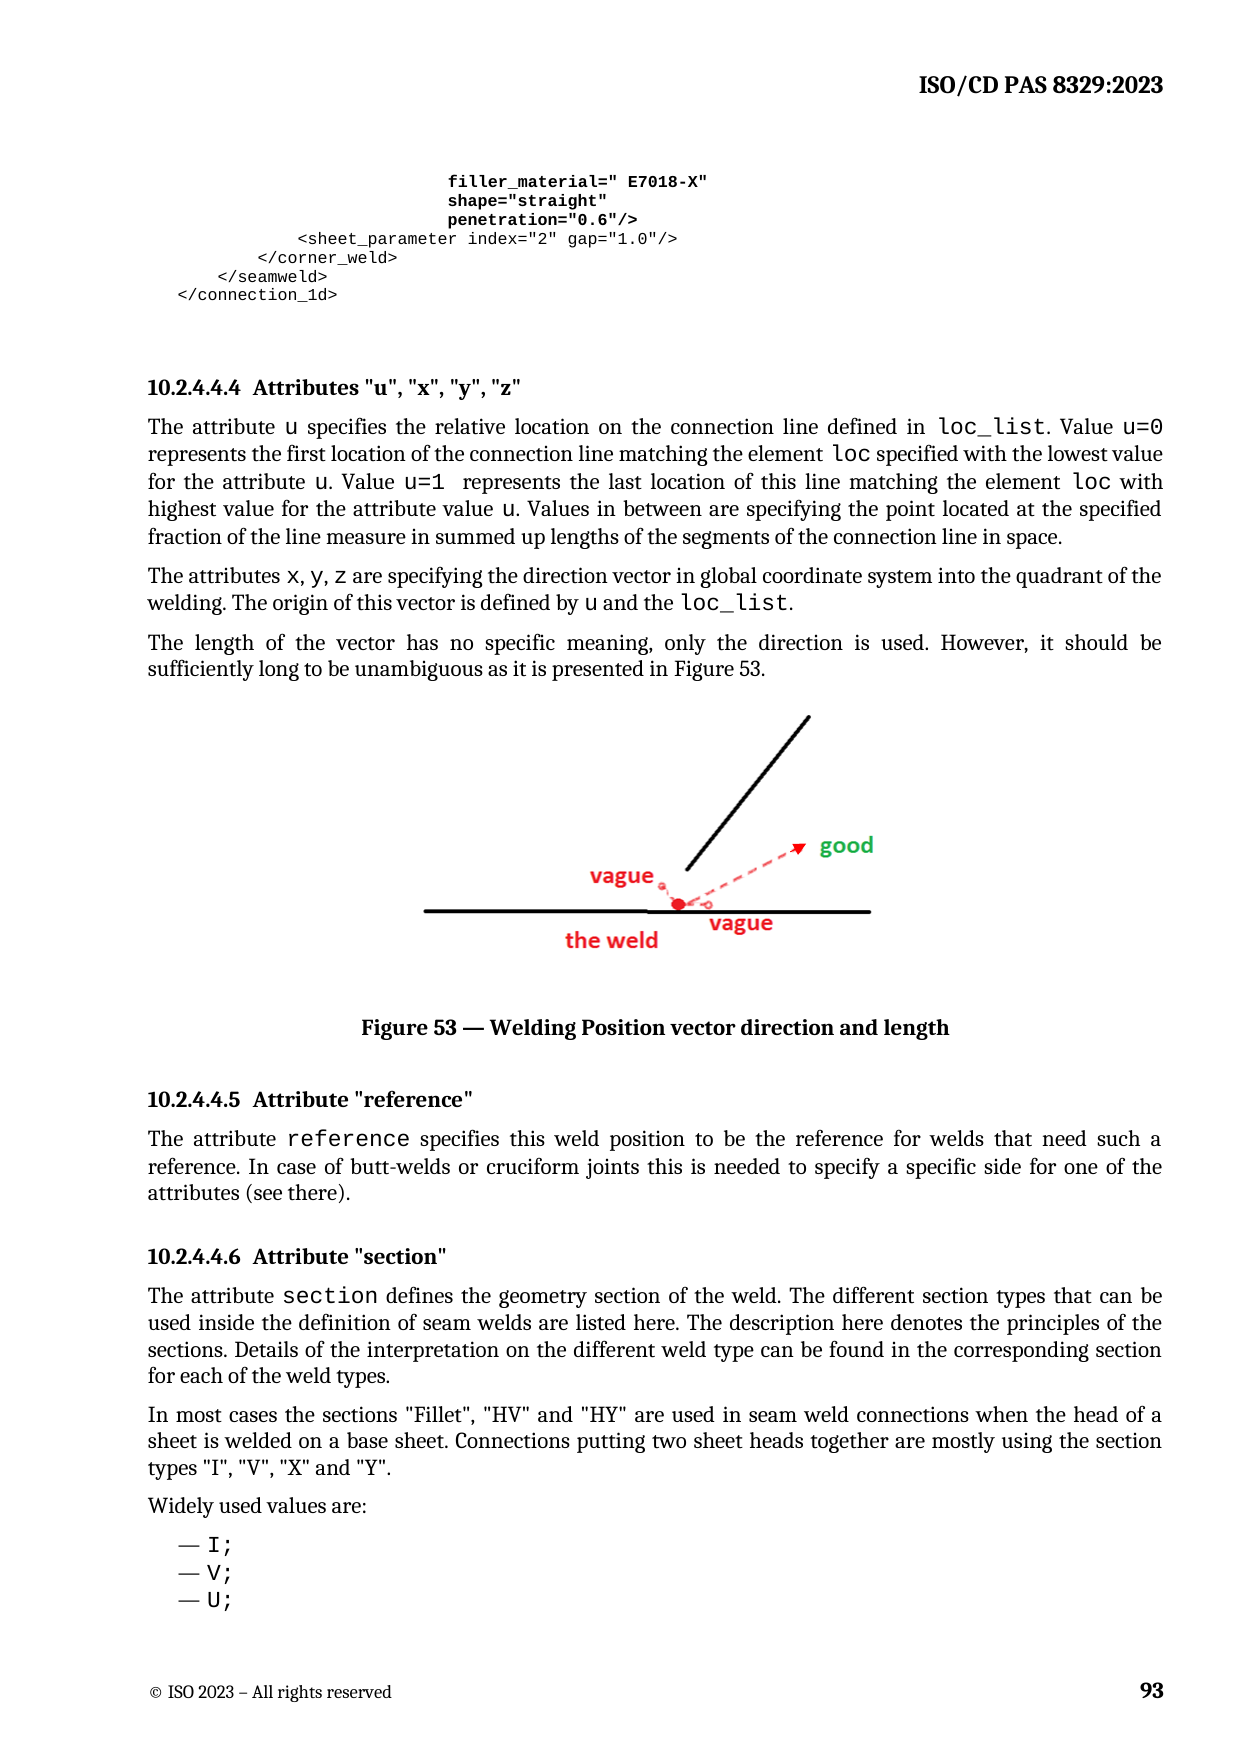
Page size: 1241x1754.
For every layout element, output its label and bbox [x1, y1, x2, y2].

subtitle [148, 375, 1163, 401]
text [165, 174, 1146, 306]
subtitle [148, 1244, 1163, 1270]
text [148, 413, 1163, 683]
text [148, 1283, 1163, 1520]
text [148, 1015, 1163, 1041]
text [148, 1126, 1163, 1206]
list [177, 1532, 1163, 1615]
picture [361, 695, 950, 1003]
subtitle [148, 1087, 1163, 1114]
